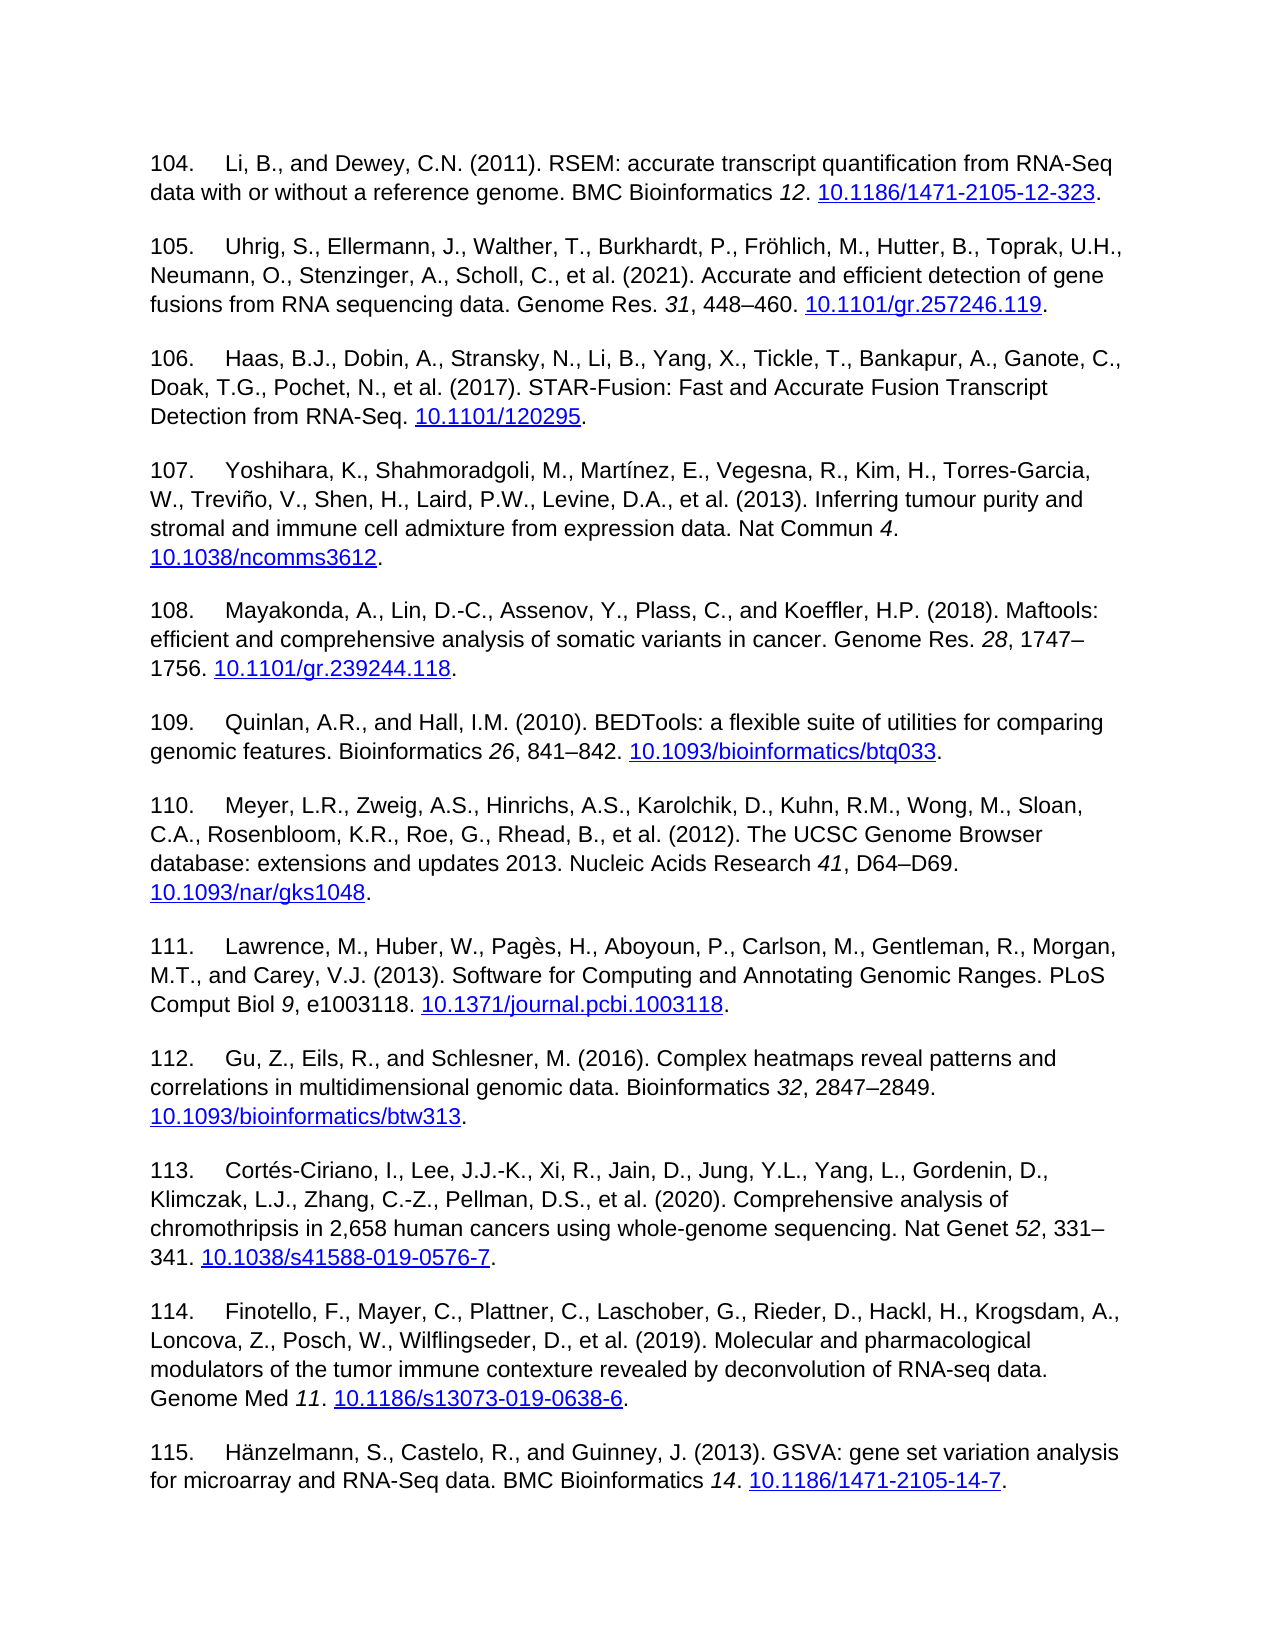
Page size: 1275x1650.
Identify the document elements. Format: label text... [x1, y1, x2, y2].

text 104. Li, B., and Dewey, C.N. (2011). RSEM: accurate transcript quantification from RNA-Seq data with or without a reference genome. BMC Bioinformatics 12. 10.1186/1471-2105-12-323. [150, 150, 1125, 205]
text 108. Mayakonda, A., Lin, D.-C., Assenov, Y., Plass, C., and Koeffler, H.P. (2018). Maftools: efficient and comprehensive analysis of somatic variants in cancer. Genome Res. 28, 1747–1756. 10.1101/gr.239244.118. [150, 597, 1125, 682]
text 109. Quinlan, A.R., and Hall, I.M. (2010). BEDTools: a flexible suite of utilities for comparing genomic features. Bioinformatics 26, 841–842. 10.1093/bioinformatics/btq033. [150, 709, 1125, 765]
text 114. Finotello, F., Mayer, C., Plattner, C., Laschober, G., Rieder, D., Hackl, H., Krogsdam, A., Loncova, Z., Posch, W., Wilflingseder, D., et al. (2019). Molecular and pharmacological modulators of the tumor immune contexture revealed by deconvolution of RNA-seq data. Genome Med 11. 10.1186/s13073-019-0638-6. [150, 1298, 1125, 1411]
text 111. Lawrence, M., Huber, W., Pagès, H., Aboyoun, P., Carlson, M., Gentleman, R., Morgan, M.T., and Carey, V.J. (2013). Software for Computing and Annotating Genomic Ranges. PLoS Comput Biol 9, e1003118. 10.1371/journal.pcbi.1003118. [150, 933, 1125, 1017]
text 110. Meyer, L.R., Zweig, A.S., Hinrichs, A.S., Karolchik, D., Kuhn, R.M., Wong, M., Sloan, C.A., Rosenbloom, K.R., Roe, G., Rhead, B., et al. (2012). The UCSC Genome Browser database: extensions and updates 2013. Nucleic Acids Research 41, D64–D69. 10.1093/nar/gks1048. [150, 792, 1125, 906]
text 112. Gu, Z., Eils, R., and Schlesner, M. (2016). Complex heatmaps reveal patterns and correlations in multidimensional genomic data. Bioinformatics 32, 2847–2849. 10.1093/bioinformatics/btw313. [150, 1045, 1125, 1129]
text 105. Uhrig, S., Ellermann, J., Walther, T., Burkhardt, P., Fröhlich, M., Hutter, B., Toprak, U.H., Neumann, O., Stenzinger, A., Scholl, C., et al. (2021). Accurate and efficient detection of gene fusions from RNA sequencing data. Genome Res. 31, 448–460. 10.1101/gr.257246.119. [150, 233, 1125, 317]
text 115. Hänzelmann, S., Castelo, R., and Guinney, J. (2013). GSVA: gene set variation analysis for microarray and RNA-Seq data. BMC Bioinformatics 14. 10.1186/1471-2105-14-7. [150, 1438, 1125, 1494]
text 107. Yoshihara, K., Shahmoradgoli, M., Martínez, E., Vegesna, R., Kim, H., Torres-Garcia, W., Treviño, V., Shen, H., Laird, P.W., Levine, D.A., et al. (2013). Inferring tumour purity and stromal and immune cell admixture from expression data. Nat Commun 4. 10.1038/ncomms3612. [150, 457, 1125, 570]
text 106. Haas, B.J., Dobin, A., Stransky, N., Li, B., Yang, X., Tickle, T., Bankapur, A., Ganote, C., Doak, T.G., Pochet, N., et al. (2017). STAR-Fusion: Fast and Accurate Fusion Transcript Detection from RNA-Seq. 10.1101/120295. [150, 345, 1125, 429]
text 113. Cortés-Ciriano, I., Lee, J.J.-K., Xi, R., Jain, D., Jung, Y.L., Yang, L., Gordenin, D., Klimczak, L.J., Zhang, C.-Z., Pellman, D.S., et al. (2020). Comprehensive analysis of chromothripsis in 2,658 human cancers using whole-genome sequencing. Nat Genet 52, 331–341. 10.1038/s41588-019-0576-7. [150, 1157, 1125, 1270]
